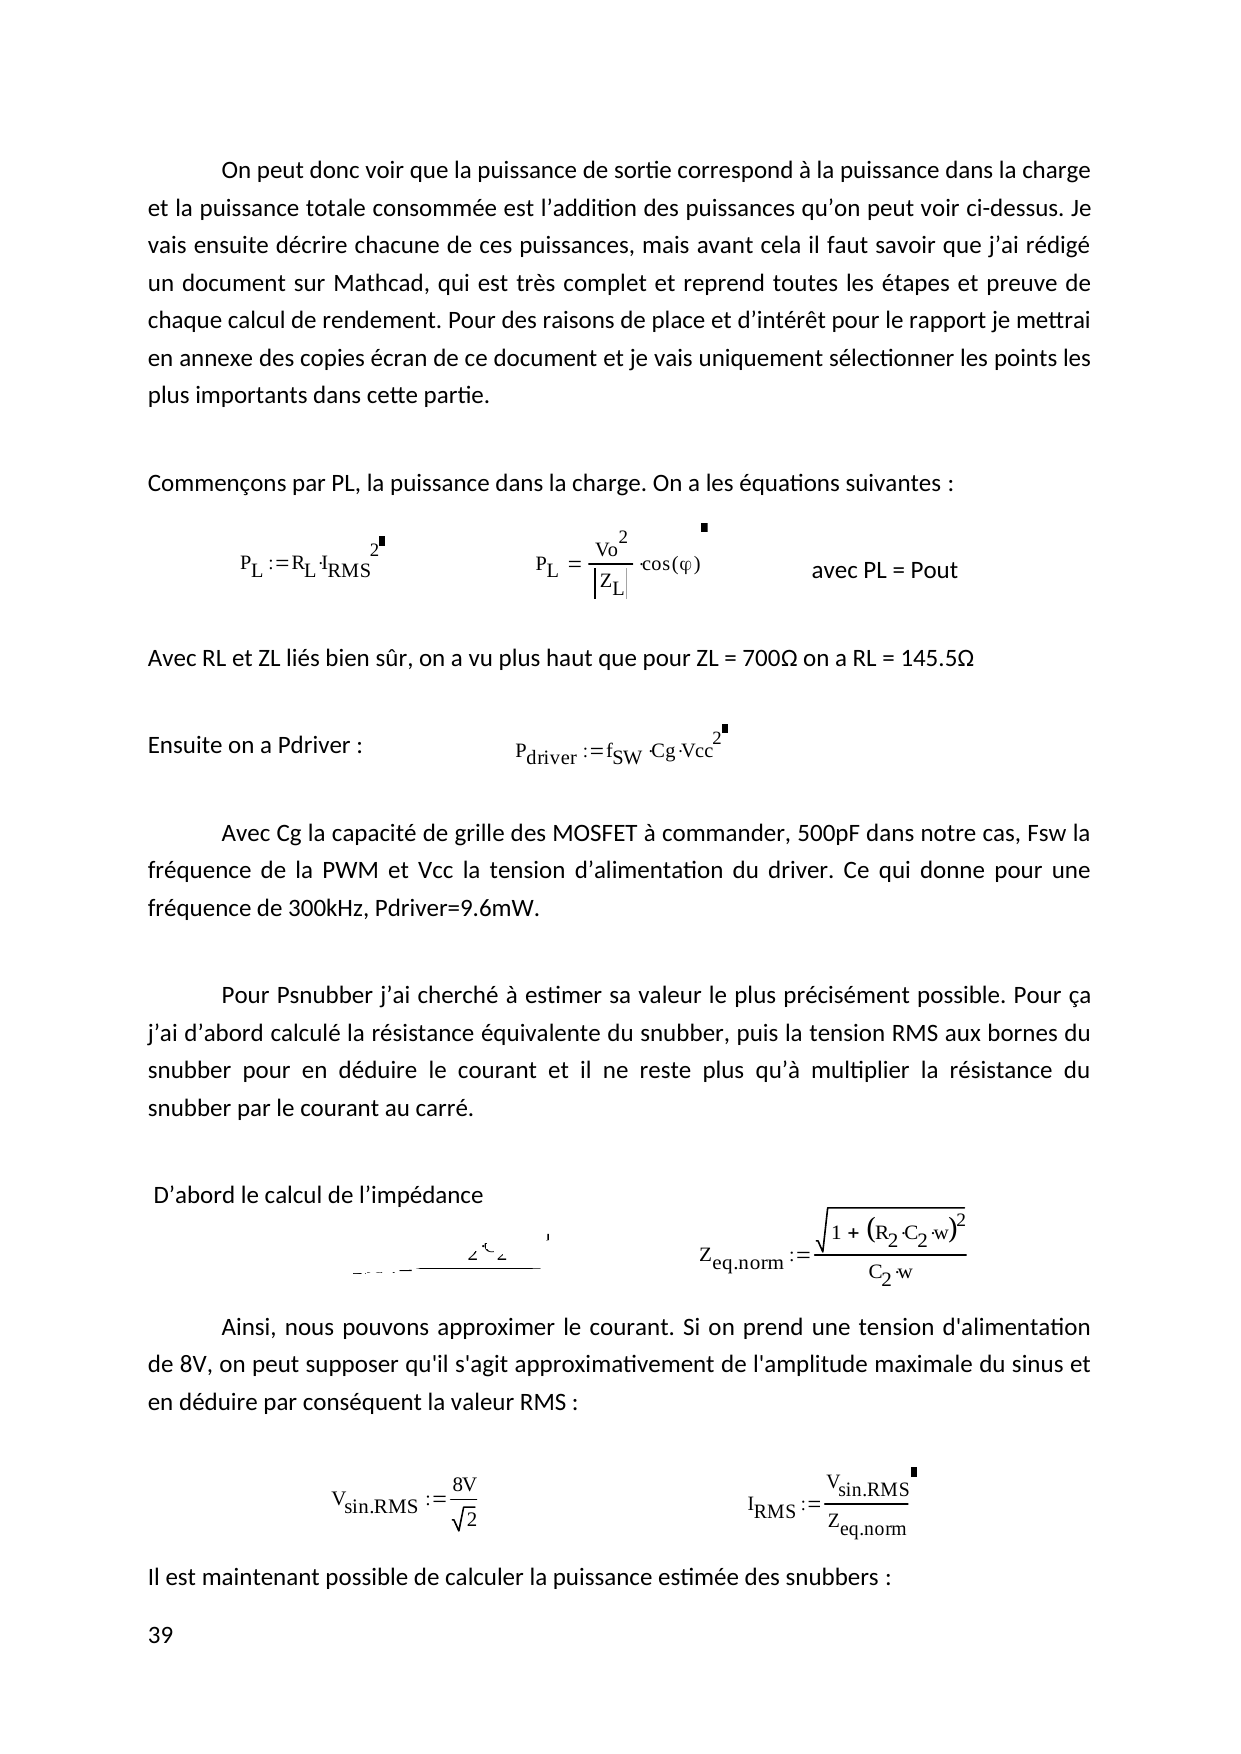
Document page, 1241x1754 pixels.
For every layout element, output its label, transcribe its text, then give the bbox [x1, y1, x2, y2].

text D’abord le calcul de l’impédance [148, 1173, 1093, 1210]
text On peut donc voir que la puissance de sortie correspond à la puissance dans la charge et la puissance totale consommée est l’addition des puissances qu’on peut voir ci-dessus. Je vais ensuite décrire chacune de ces puissances, mais avant cela il faut savoir que j’ai rédigé un document sur Mathcad, qui est très complet et reprend toutes les étapes et preuve de chaque calcul de rendement. Pour des raisons de place et d’intérêt pour le rapport je mettrai en annexe des copies écran de ce document et je vais uniquement sélectionner les points les plus importants dans cette partie. [148, 148, 1093, 410]
text Pour Psnubber j’ai cherché à estimer sa valeur le plus précisément possible. Pour ça j’ai d’abord calculé la résistance équivalente du snubber, puis la tension RMS aux bornes du snubber pour en déduire le courant et il ne reste plus qu’à multiplier la résistance du snubber par le courant au carré. [148, 973, 1093, 1123]
text avec PL = Pout [148, 548, 1093, 585]
text Ensuite on a Pdriver : [148, 723, 1093, 760]
text Commençons par PL, la puissance dans la charge. On a les équations suivantes : [148, 460, 1093, 498]
text Avec RL et ZL liés bien sûr, on a vu plus haut que pour ZL = 700Ω on a RL = 145.5Ω [148, 635, 1093, 673]
text Ainsi, nous pouvons approximer le courant. Si on prend une tension d'alimentation de 8V, on peut supposer qu'il s'agit approximativement de l'amplitude maximale du sinus et en déduire par conséquent la valeur RMS : [148, 1304, 1093, 1416]
text Avec Cg la capacité de grille des MOSFET à commander, 500pF dans notre cas, Fsw la fréquence de la PWM et Vcc la tension d’alimentation du driver. Ce qui donne pour une fréquence de 300kHz, Pdriver=9.6mW. [148, 810, 1093, 923]
text Il est maintenant possible de calculer la puissance estimée des snubbers : [148, 1554, 1093, 1591]
